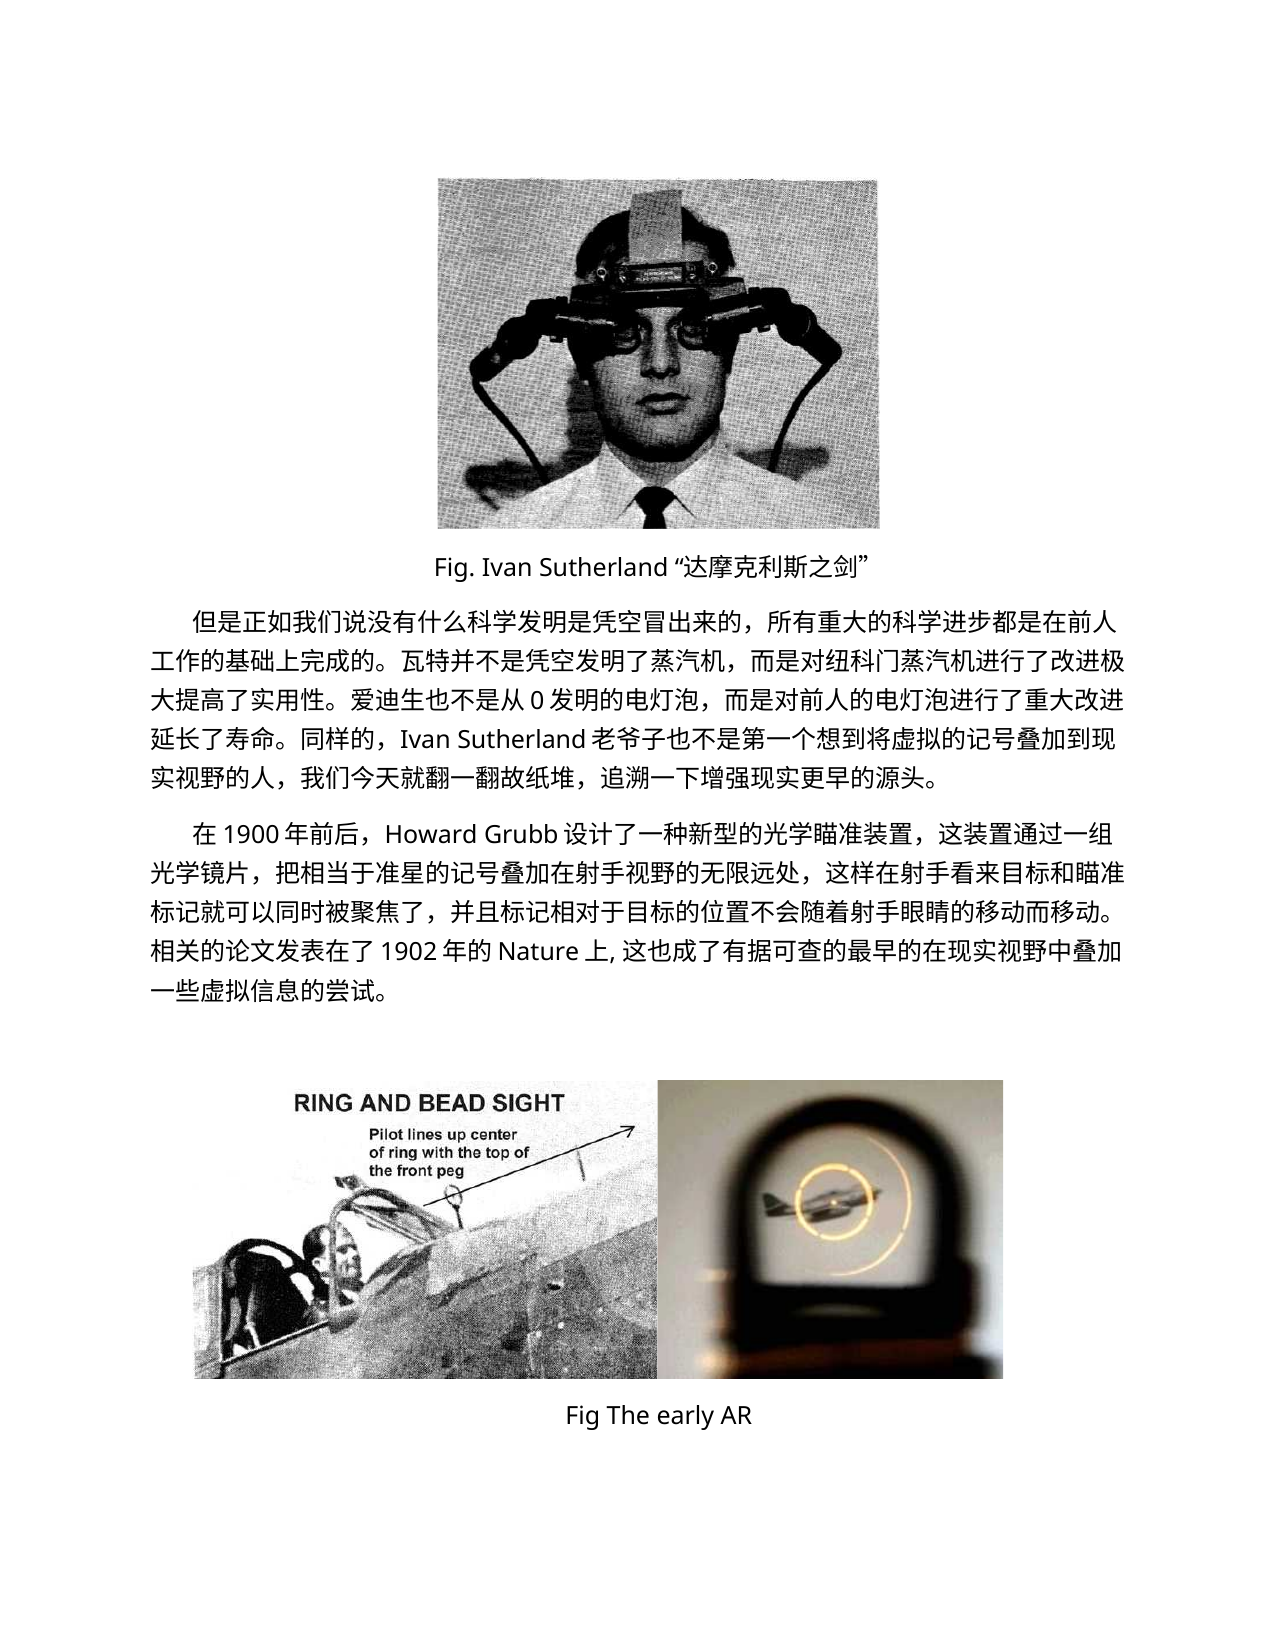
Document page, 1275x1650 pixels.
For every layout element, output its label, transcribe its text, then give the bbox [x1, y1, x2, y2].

text 在1900年前后，Howard Grubb设计了一种新型的光学瞄准装置，这装置通过一组光学镜片，把相当于准星的记号叠加在射手视野的无限远处，这样在射手看来目标和瞄准标记就可以同时被聚焦了，并且标记相对于目标的位置不会随着射手眼睛的移动而移动。相关的论文发表在了1902年的Nature上, 这也成了有据可查的最早的在现实视野中叠加一些虚拟信息的尝试。 [150, 815, 1125, 1007]
picture [192, 1080, 1004, 1379]
picture [437, 177, 880, 529]
text Fig. Ivan Sutherland “达摩克利斯之剑” [150, 547, 1125, 583]
text 但是正如我们说没有什么科学发明是凭空冒出来的，所有重大的科学进步都是在前人工作的基础上完成的。瓦特并不是凭空发明了蒸汽机，而是对纽科门蒸汽机进行了改进极大提高了实用性。爱迪生也不是从0发明的电灯泡，而是对前人的电灯泡进行了重大改进延长了寿命。同样的，Ivan Sutherland老爷子也不是第一个想到将虚拟的记号叠加到现实视野的人，我们今天就翻一翻故纸堆，追溯一下增强现实更早的源头。 [150, 603, 1125, 795]
text Fig The early AR [150, 1397, 1125, 1432]
